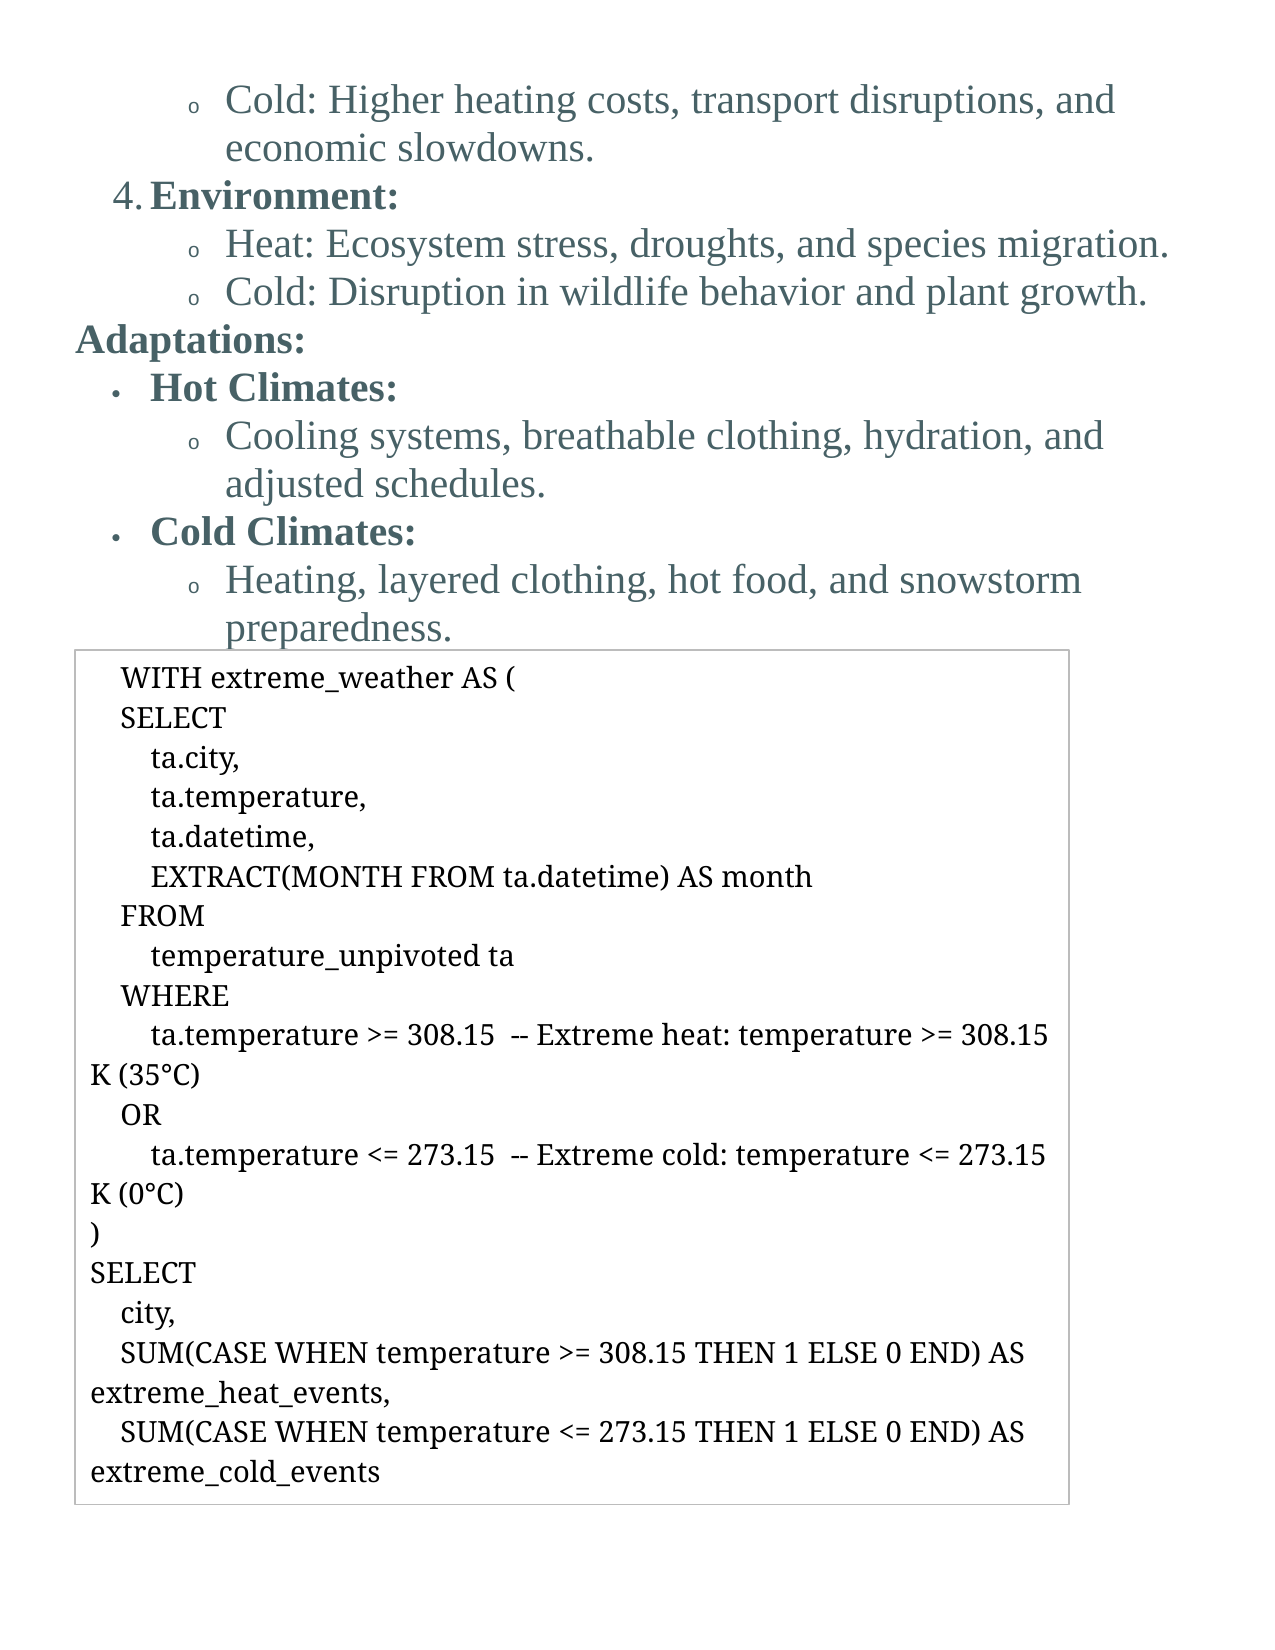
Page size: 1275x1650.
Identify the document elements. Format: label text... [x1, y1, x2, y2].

list Environment: [112, 171, 1200, 219]
list Cold: Higher heating costs, transport disruptions, and economic slowdowns. [187, 75, 1200, 171]
list Cold: Disruption in wildlife behavior and plant growth. [187, 267, 1200, 314]
list Hot Climates: [112, 362, 1200, 410]
list Heating, layered clothing, hot food, and snowstorm preparedness. [187, 554, 1200, 650]
list Heat: Ecosystem stress, droughts, and species migration. [187, 219, 1200, 267]
list Cooling systems, breathable clothing, hydration, and adjusted schedules. [187, 410, 1200, 506]
list Cold Climates: [112, 506, 1200, 554]
text Adaptations: [75, 314, 1200, 362]
